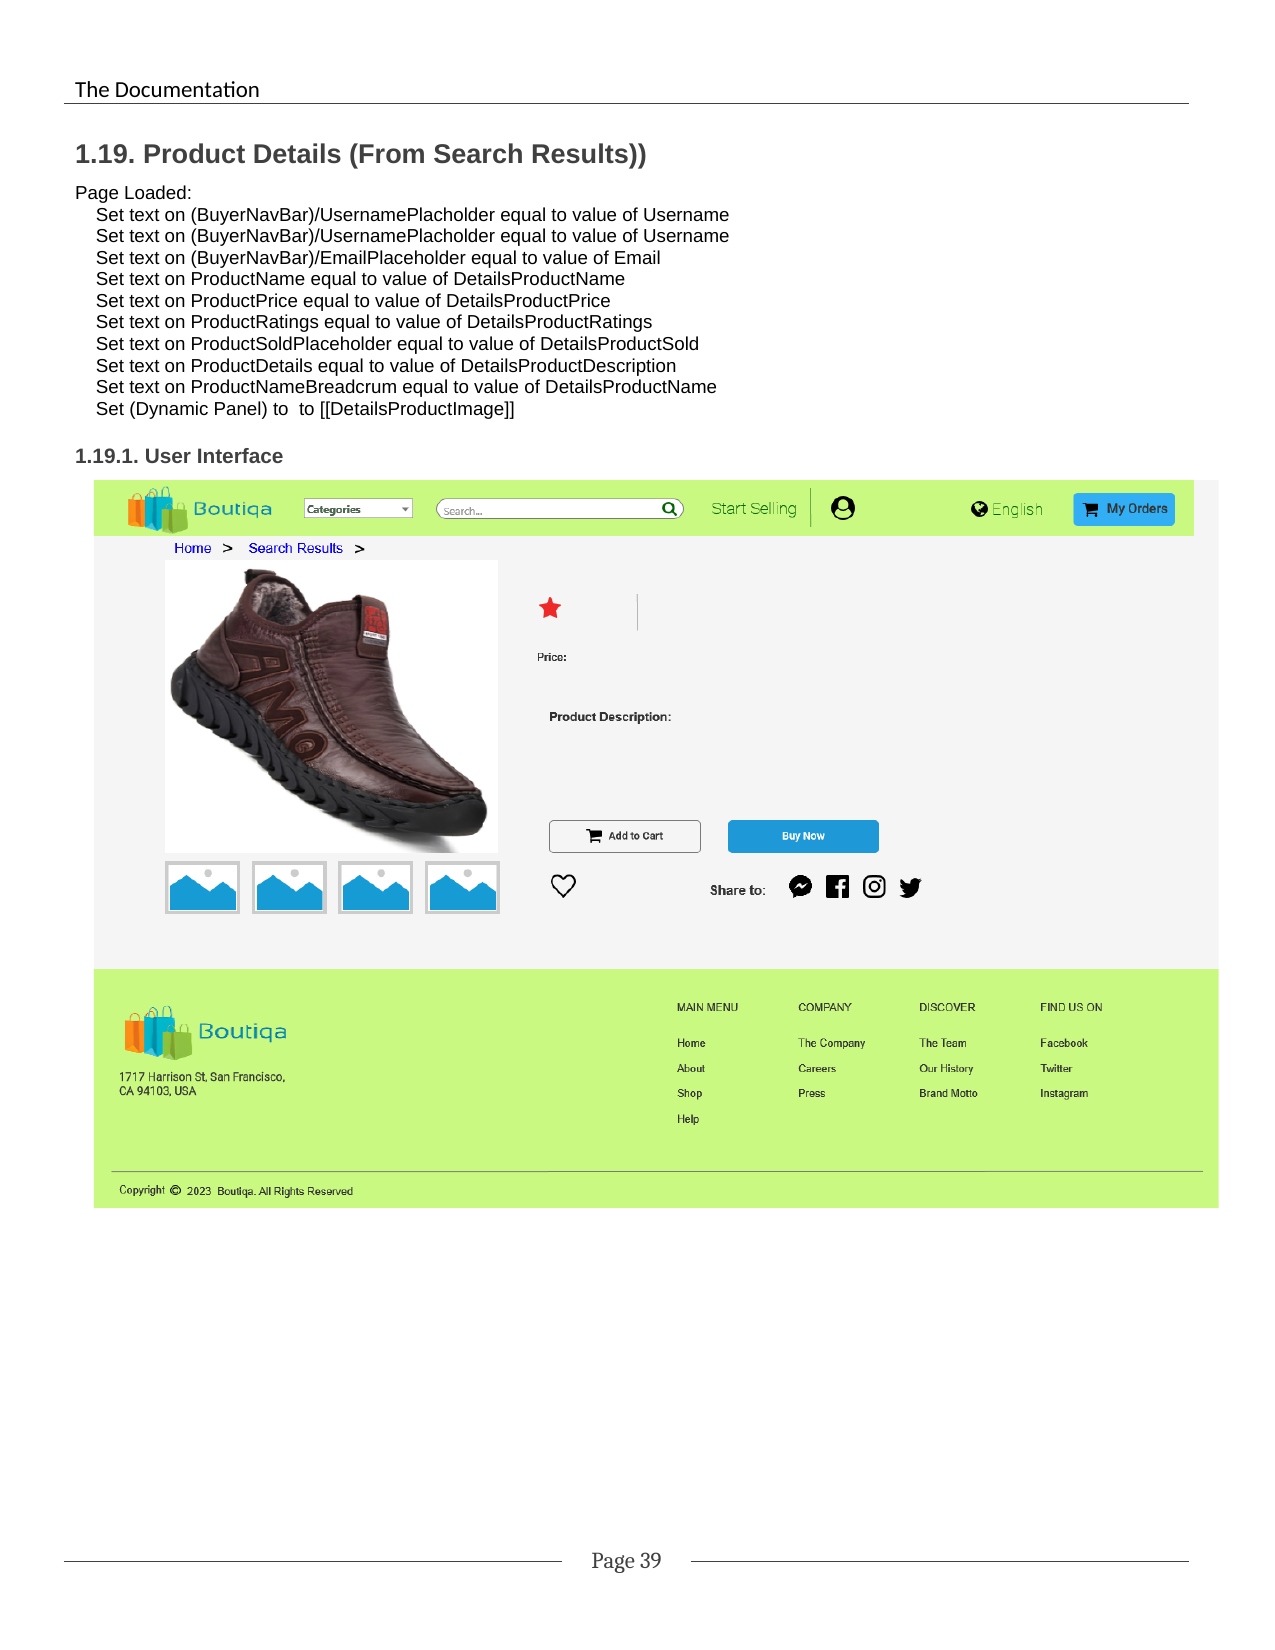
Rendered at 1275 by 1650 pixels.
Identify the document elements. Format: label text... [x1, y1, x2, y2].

subtitle User Interface [75, 444, 1200, 468]
text Page Loaded: Set text on (BuyerNavBar)/UsernamePlacholder equal to value of Username Set text on (BuyerNavBar)/UsernamePlacholder equal to value of Username Set text on (BuyerNavBar)/EmailPlaceholder equal to value of Email Set text on ProductName equal to value of DetailsProductName Set text on ProductPrice equal to value of DetailsProductPrice Set text on ProductRatings equal to value of DetailsProductRatings Set text on ProductSoldPlaceholder equal to value of DetailsProductSold Set text on ProductDetails equal to value of DetailsProductDescription Set text on ProductNameBreadcrum equal to value of DetailsProductName Set (Dynamic Panel) to to [[DetailsProductImage]] [75, 182, 1200, 419]
subtitle Product Details (From Search Results)) [75, 138, 1200, 169]
